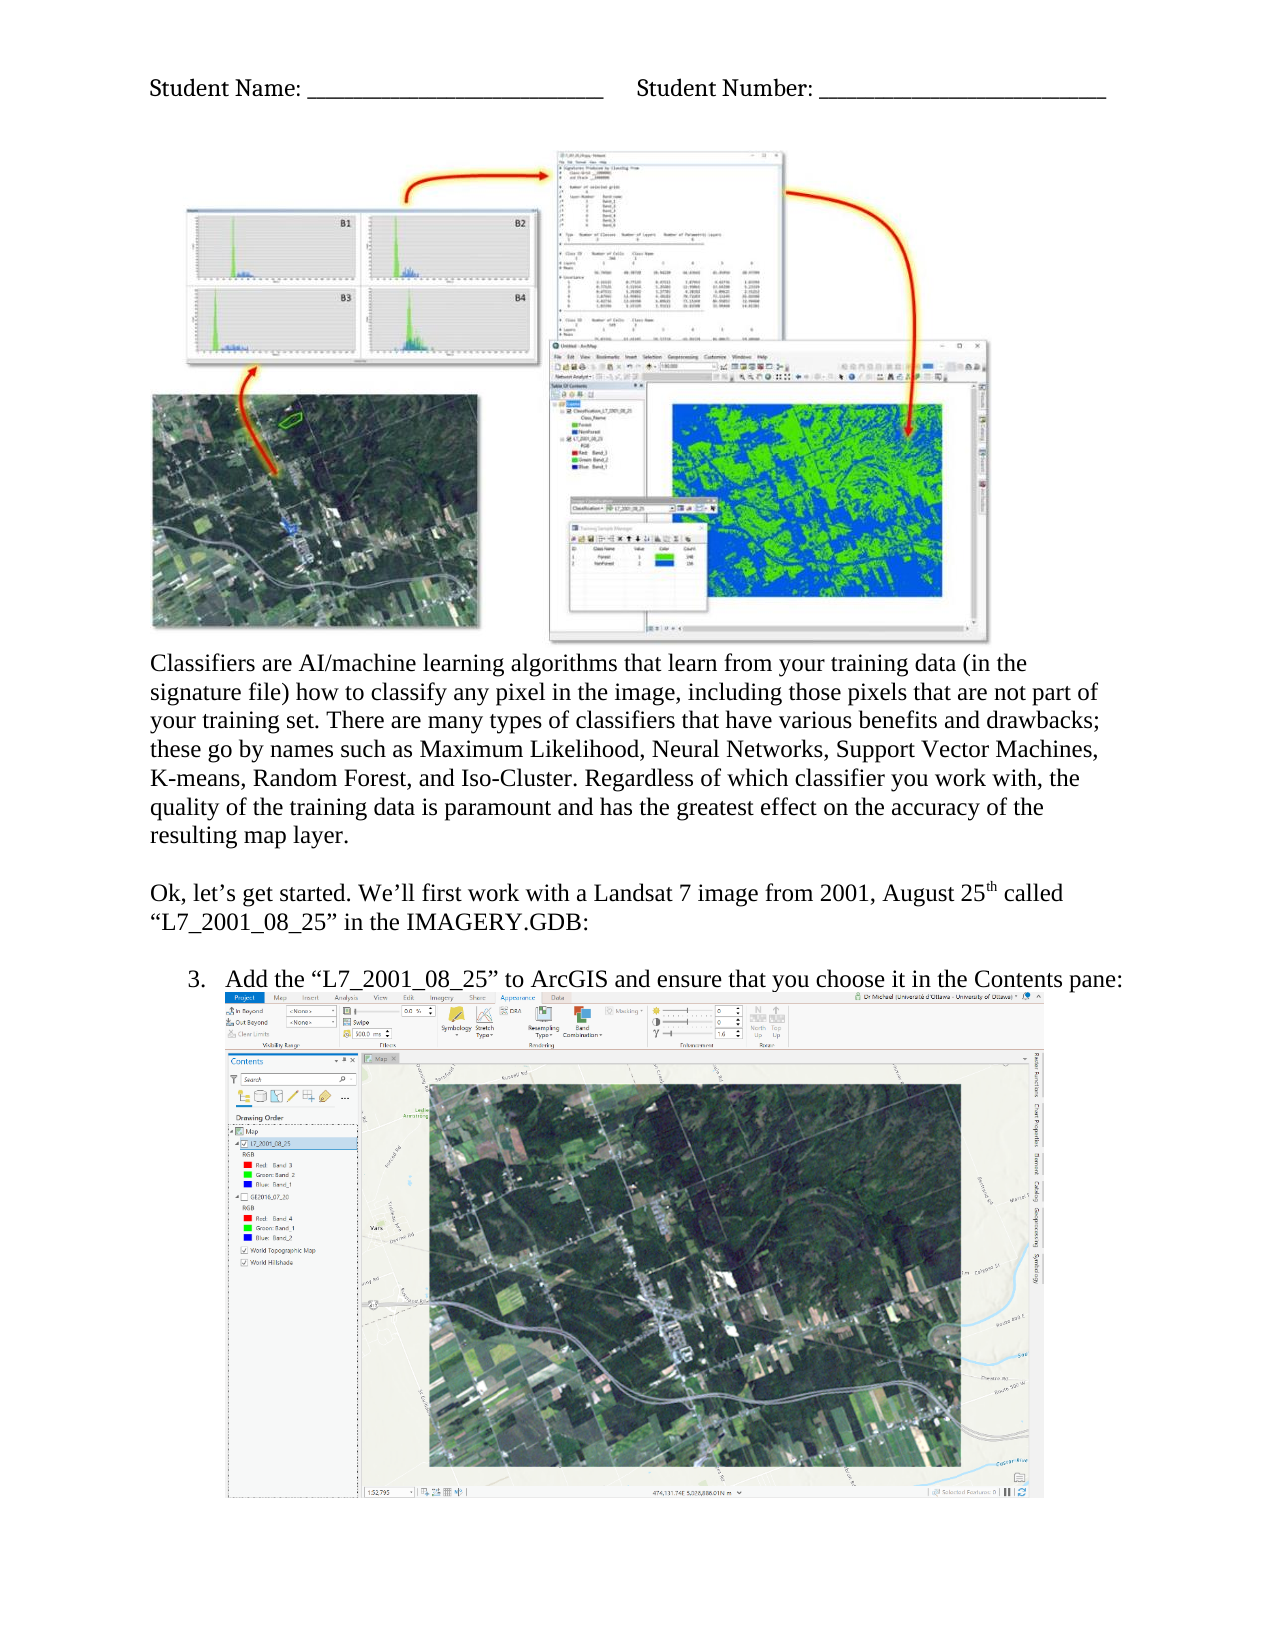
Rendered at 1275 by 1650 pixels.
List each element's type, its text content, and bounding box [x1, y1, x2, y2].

picture [150, 150, 993, 648]
list Ok, let’s get started. We’ll first work with a Landsat 7 image from 2001, August 25th called “L7_2001_08_25” in the IMAGERY.gdb: [150, 878, 1125, 935]
list Classifiers are AI/machine learning algorithms that learn from your training data (in the signature file) how to classify any pixel in the image, including those pixels that are not part of your training set. There are many types of classifiers that have various benefits and drawbacks; these go by names such as Maximum Likelihood, Neural Networks, Support Vector Machines, K-means, Random Forest, and Iso-Cluster. Regardless of which classifier you work with, the quality of the training data is paramount and has the greatest effect on the accuracy of the resulting map layer. [150, 648, 1125, 849]
picture [225, 992, 1044, 1498]
list Add the “L7_2001_08_25” to ArcGIS and ensure that you choose it in the Contents pane: [187, 964, 1125, 993]
